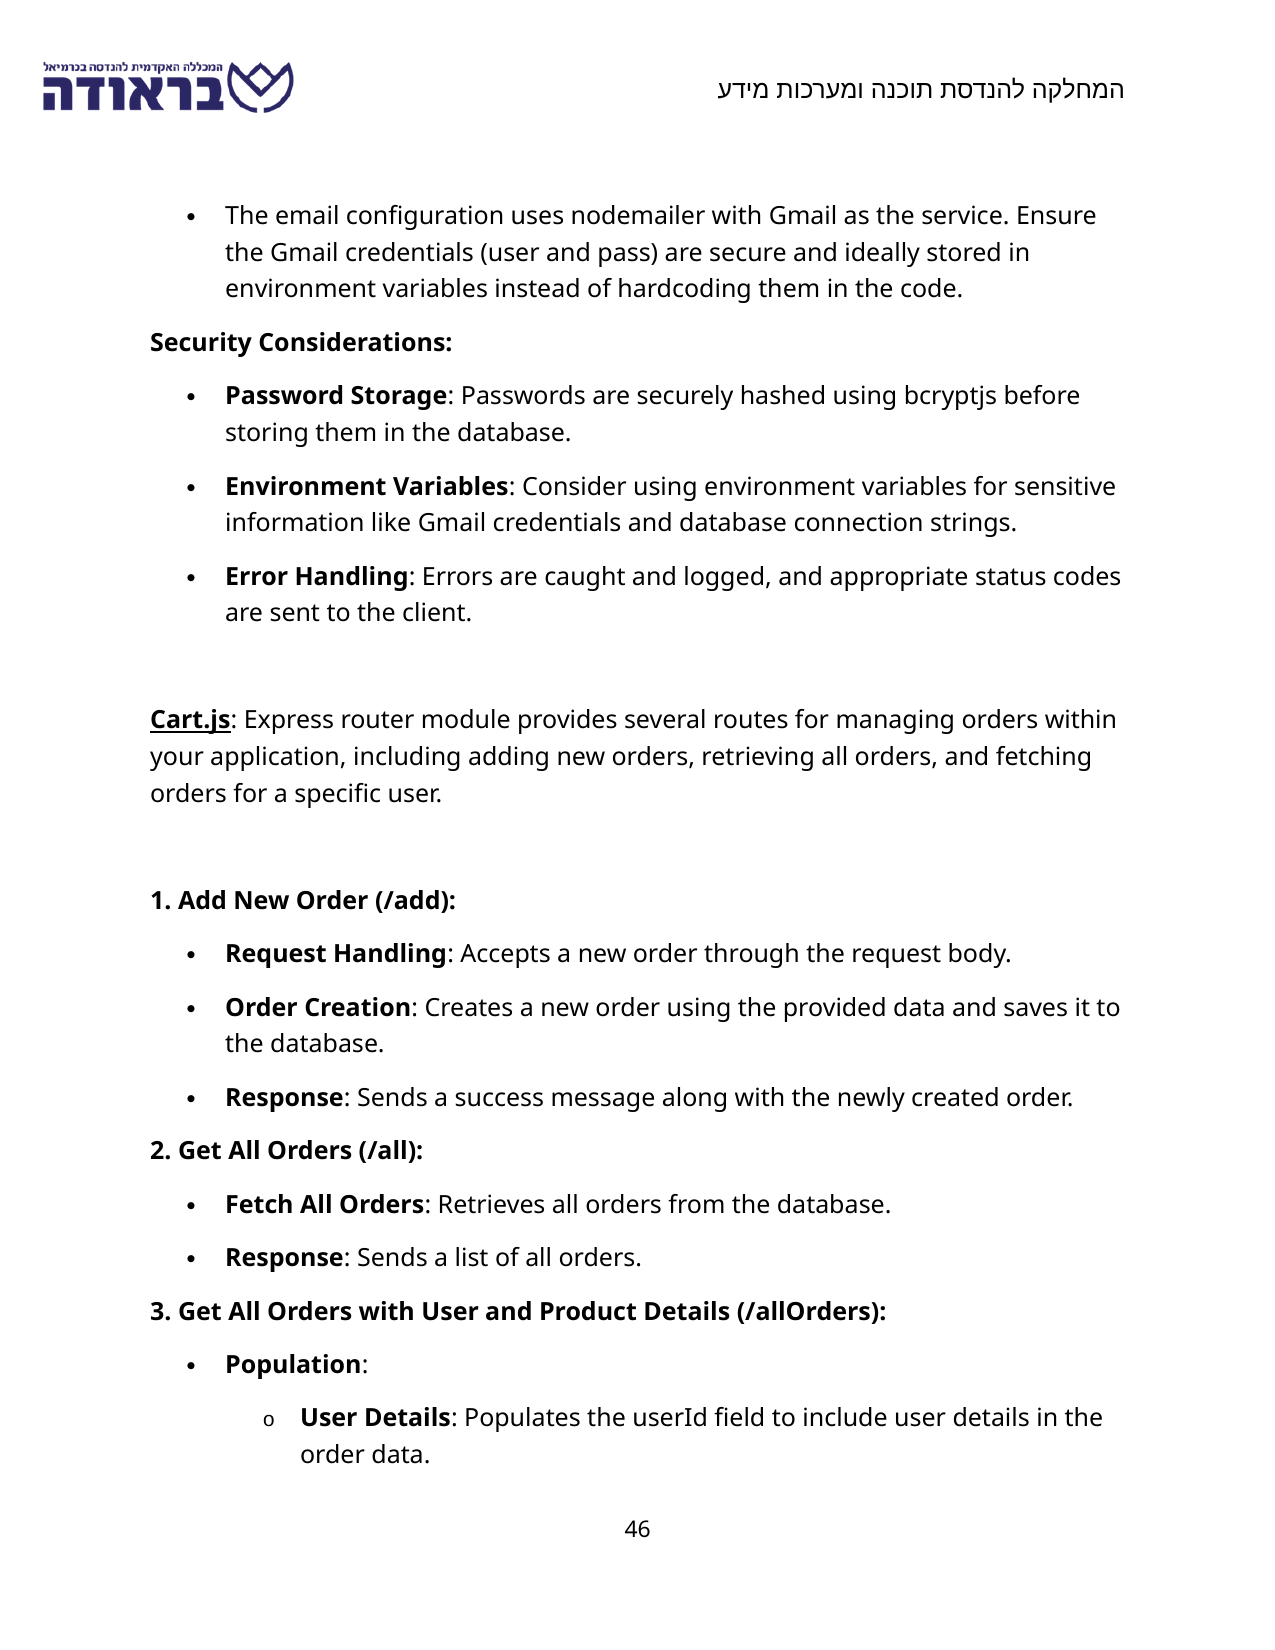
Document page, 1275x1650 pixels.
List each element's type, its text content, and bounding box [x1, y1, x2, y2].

list Population: [187, 1347, 1125, 1381]
list Order Creation: Creates a new order using the provided data and saves it to the database. [187, 989, 1125, 1060]
list Fetch All Orders: Retrieves all orders from the database. [187, 1186, 1125, 1220]
list Response: Sends a success message along with the newly created order. [187, 1079, 1125, 1113]
list Environment Variables: Consider using environment variables for sensitive information like Gmail credentials and database connection strings. [187, 468, 1125, 539]
list Password Storage: Passwords are securely hashed using bcryptjs before storing them in the database. [187, 378, 1125, 449]
text Security Considerations: [150, 324, 1125, 358]
list Error Handling: Errors are caught and logged, and appropriate status codes are sent to the client. [187, 558, 1125, 629]
list Request Handling: Accepts a new order through the request body. [187, 936, 1125, 970]
text 1. Add New Order (/add): [150, 882, 1125, 916]
list Response: Sends a list of all orders. [187, 1240, 1125, 1274]
text 2. Get All Orders (/all): [150, 1133, 1125, 1167]
text Cart.js: Express router module provides several routes for managing orders within your application, including adding new orders, retrieving all orders, and fetching orders for a specific user. [150, 702, 1125, 809]
text 3. Get All Orders with User and Product Details (/allOrders): [150, 1293, 1125, 1327]
list The email configuration uses nodemailer with Gmail as the service. Ensure the Gmail credentials (user and pass) are secure and ideally stored in environment variables instead of hardcoding them in the code. [187, 197, 1125, 305]
list User Details: Populates the userId field to include user details in the order data. [262, 1400, 1125, 1471]
picture [35, 55, 298, 115]
